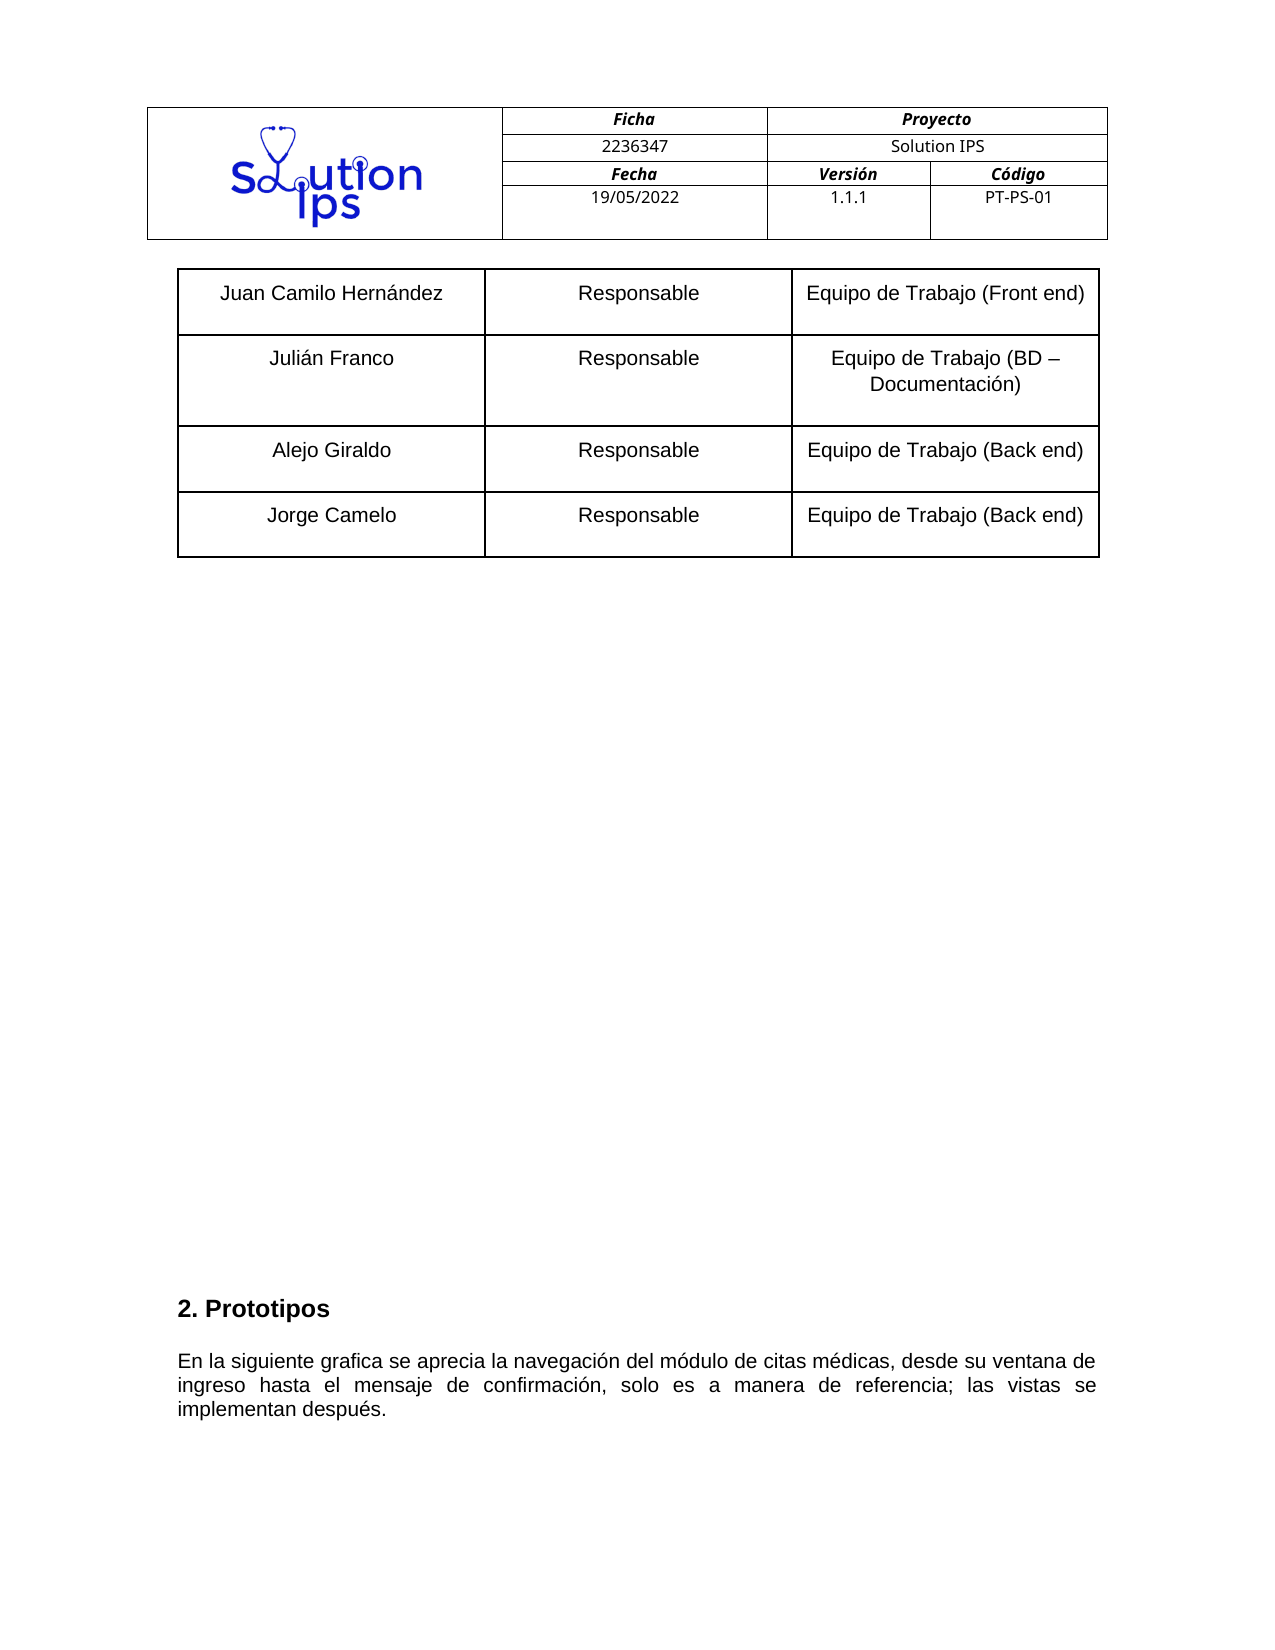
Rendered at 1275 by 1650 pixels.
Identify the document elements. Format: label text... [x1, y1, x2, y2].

table_cell Jorge Camelo [179, 493, 484, 556]
subtitle 2. Prototipos [177, 1293, 1098, 1322]
table_cell Juan Camilo Hernández [179, 270, 484, 333]
table_cell Alejo Giraldo [179, 427, 484, 491]
text En la siguiente grafica se aprecia la navegación del módulo de citas médicas, desde su ventana de ingreso hasta el mensaje de confirmación, solo es a manera de referencia; las vistas se implementan después. [177, 1348, 1098, 1420]
table_cell Equipo de Trabajo (Back end) [793, 427, 1098, 491]
table_cell Equipo de Trabajo (Back end) [793, 493, 1098, 556]
table_cell Equipo de Trabajo (Front end) [793, 270, 1098, 333]
table_cell Julián Franco [179, 336, 484, 425]
table_cell Responsable [486, 427, 791, 491]
table_cell Equipo de Trabajo (BD – Documentación) [793, 336, 1098, 425]
table_cell Responsable [486, 493, 791, 556]
table_cell Responsable [486, 270, 791, 333]
picture [210, 107, 439, 239]
table_cell Responsable [486, 336, 791, 425]
